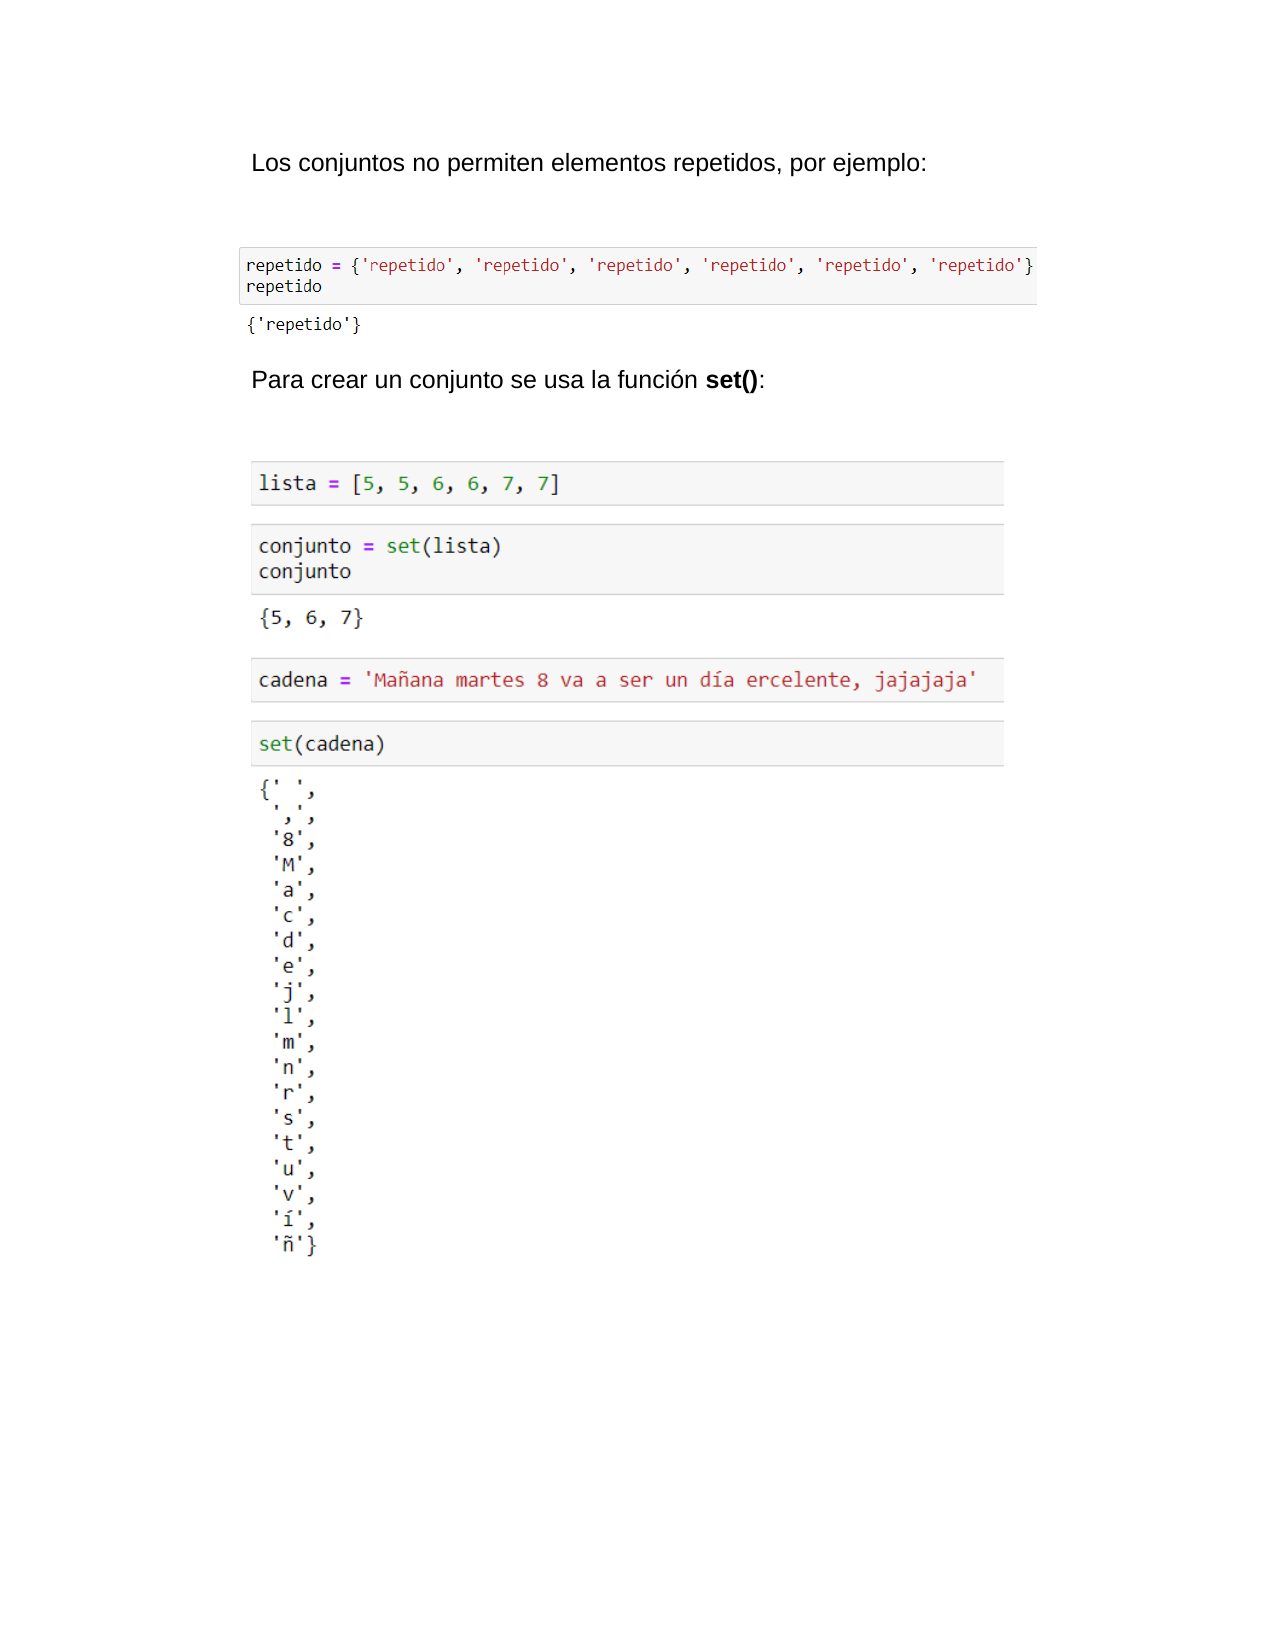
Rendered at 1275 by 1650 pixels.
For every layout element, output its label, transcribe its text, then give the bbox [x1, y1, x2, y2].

picture [238, 243, 1037, 347]
picture [251, 460, 1005, 1272]
text Los conjuntos no permiten elementos repetidos, por ejemplo: [177, 148, 1098, 176]
text Para crear un conjunto se usa la función set(): [177, 365, 1098, 394]
